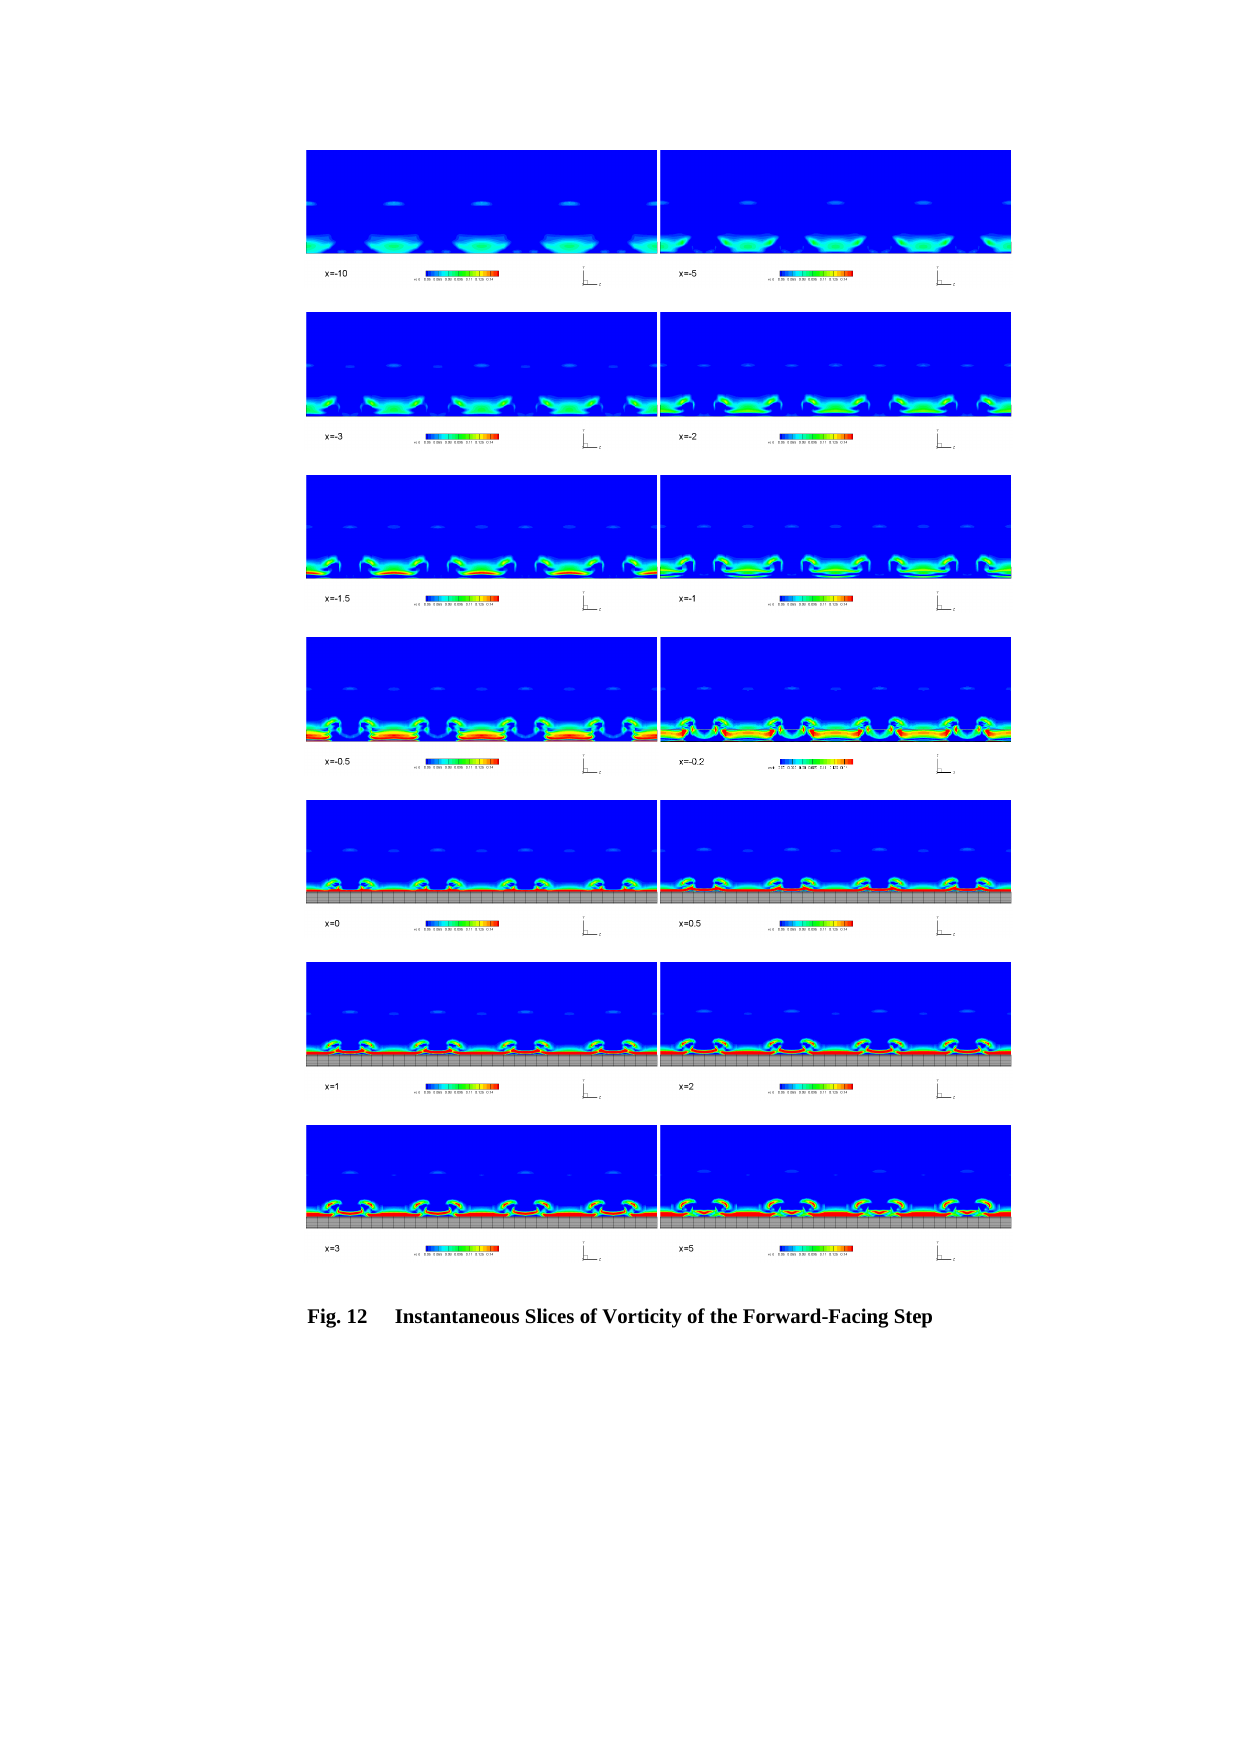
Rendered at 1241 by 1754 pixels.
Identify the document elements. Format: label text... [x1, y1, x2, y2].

picture [304, 475, 1013, 613]
picture [304, 962, 1013, 1101]
picture [304, 1125, 1013, 1263]
picture [304, 637, 1013, 776]
text Fig. 12 Instantaneous Slices of Vorticity of the Forward-Facing Step [187, 1300, 1053, 1332]
picture [304, 800, 1013, 938]
picture [304, 312, 1013, 451]
picture [304, 150, 1013, 288]
